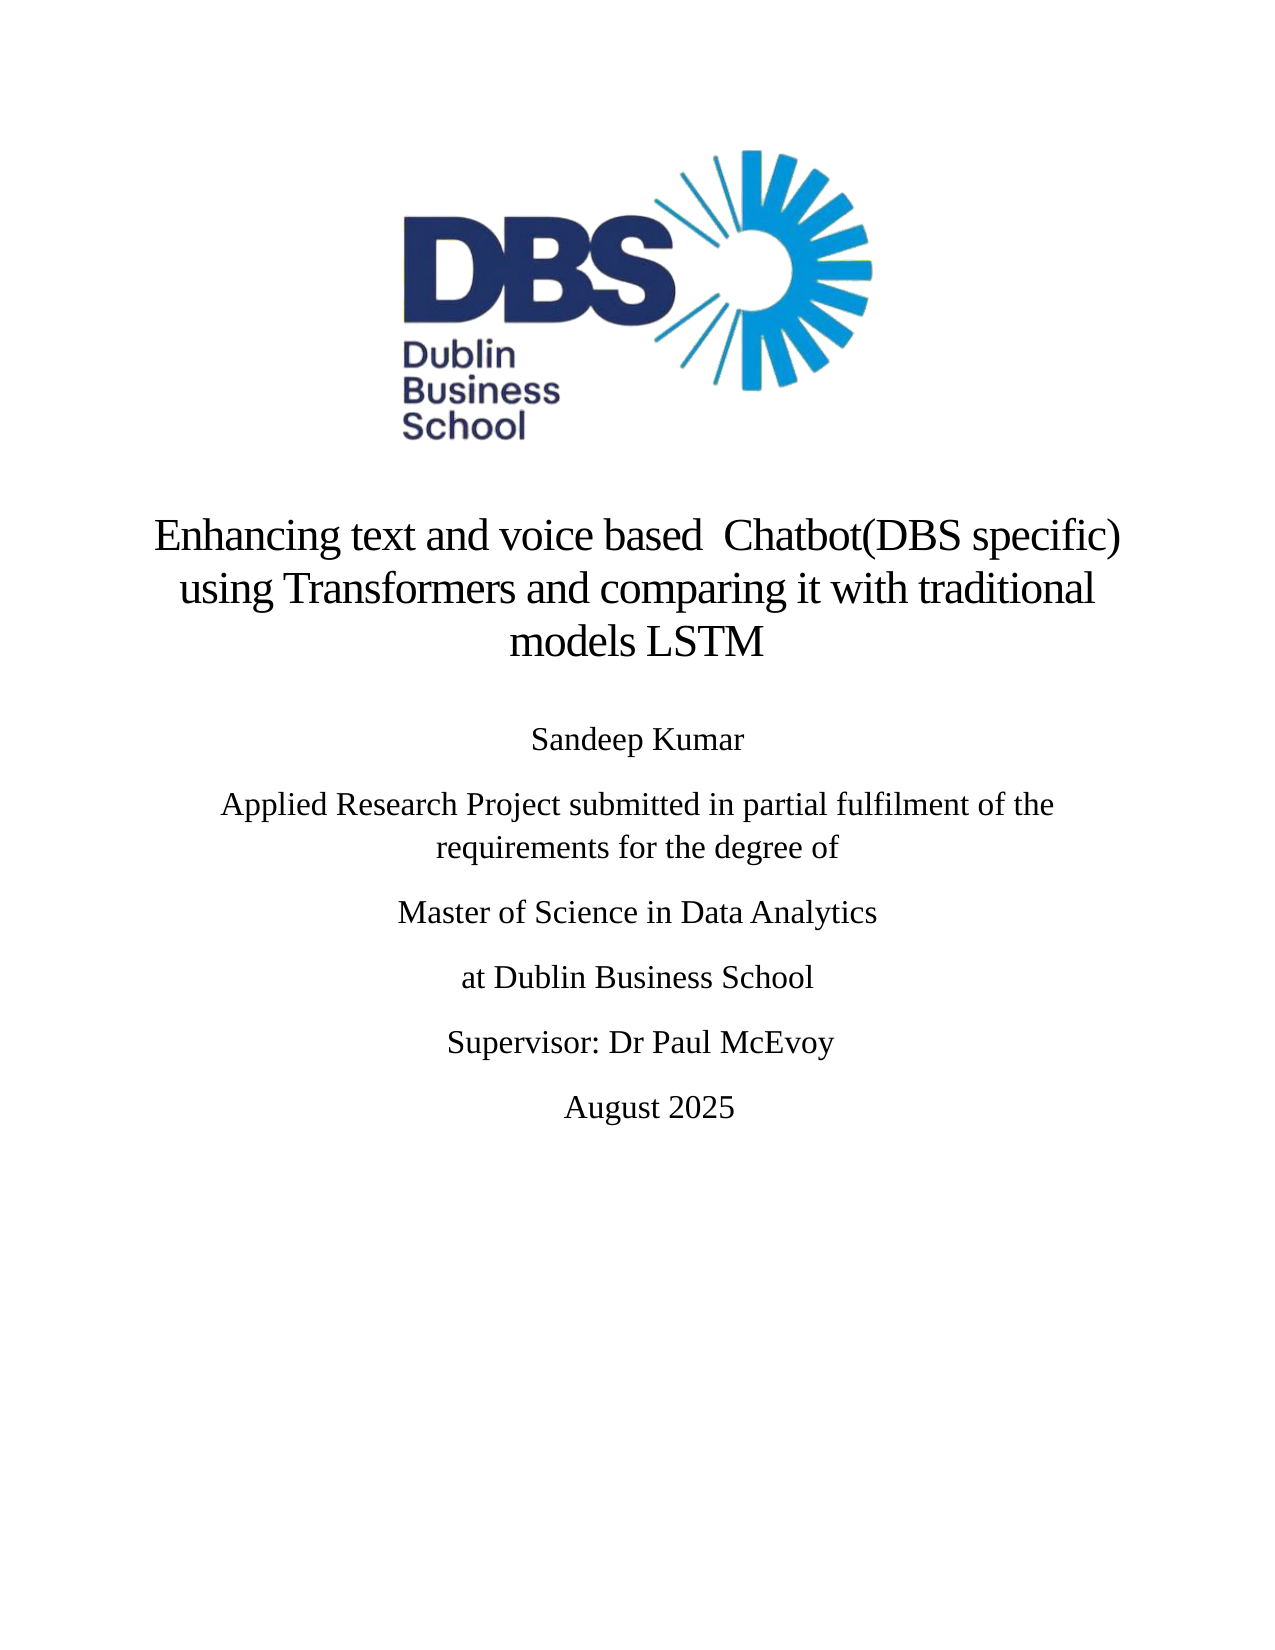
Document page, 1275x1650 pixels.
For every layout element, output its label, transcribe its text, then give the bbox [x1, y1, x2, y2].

picture [402, 150, 873, 441]
title Enhancing text and voice based Chatbot(DBS specific) using Transformers and comparing it with traditional models LSTM [150, 508, 1125, 666]
text Applied Research Project submitted in partial fulfilment of the requirements for the degree of [150, 784, 1125, 866]
text Sandeep Kumar [150, 719, 1125, 757]
text at Dublin Business School [150, 958, 1125, 996]
text August 2025 [150, 1087, 1125, 1126]
text Supervisor: Dr Paul McEvoy [150, 1022, 1125, 1061]
text Master of Science in Data Analytics [150, 893, 1125, 931]
